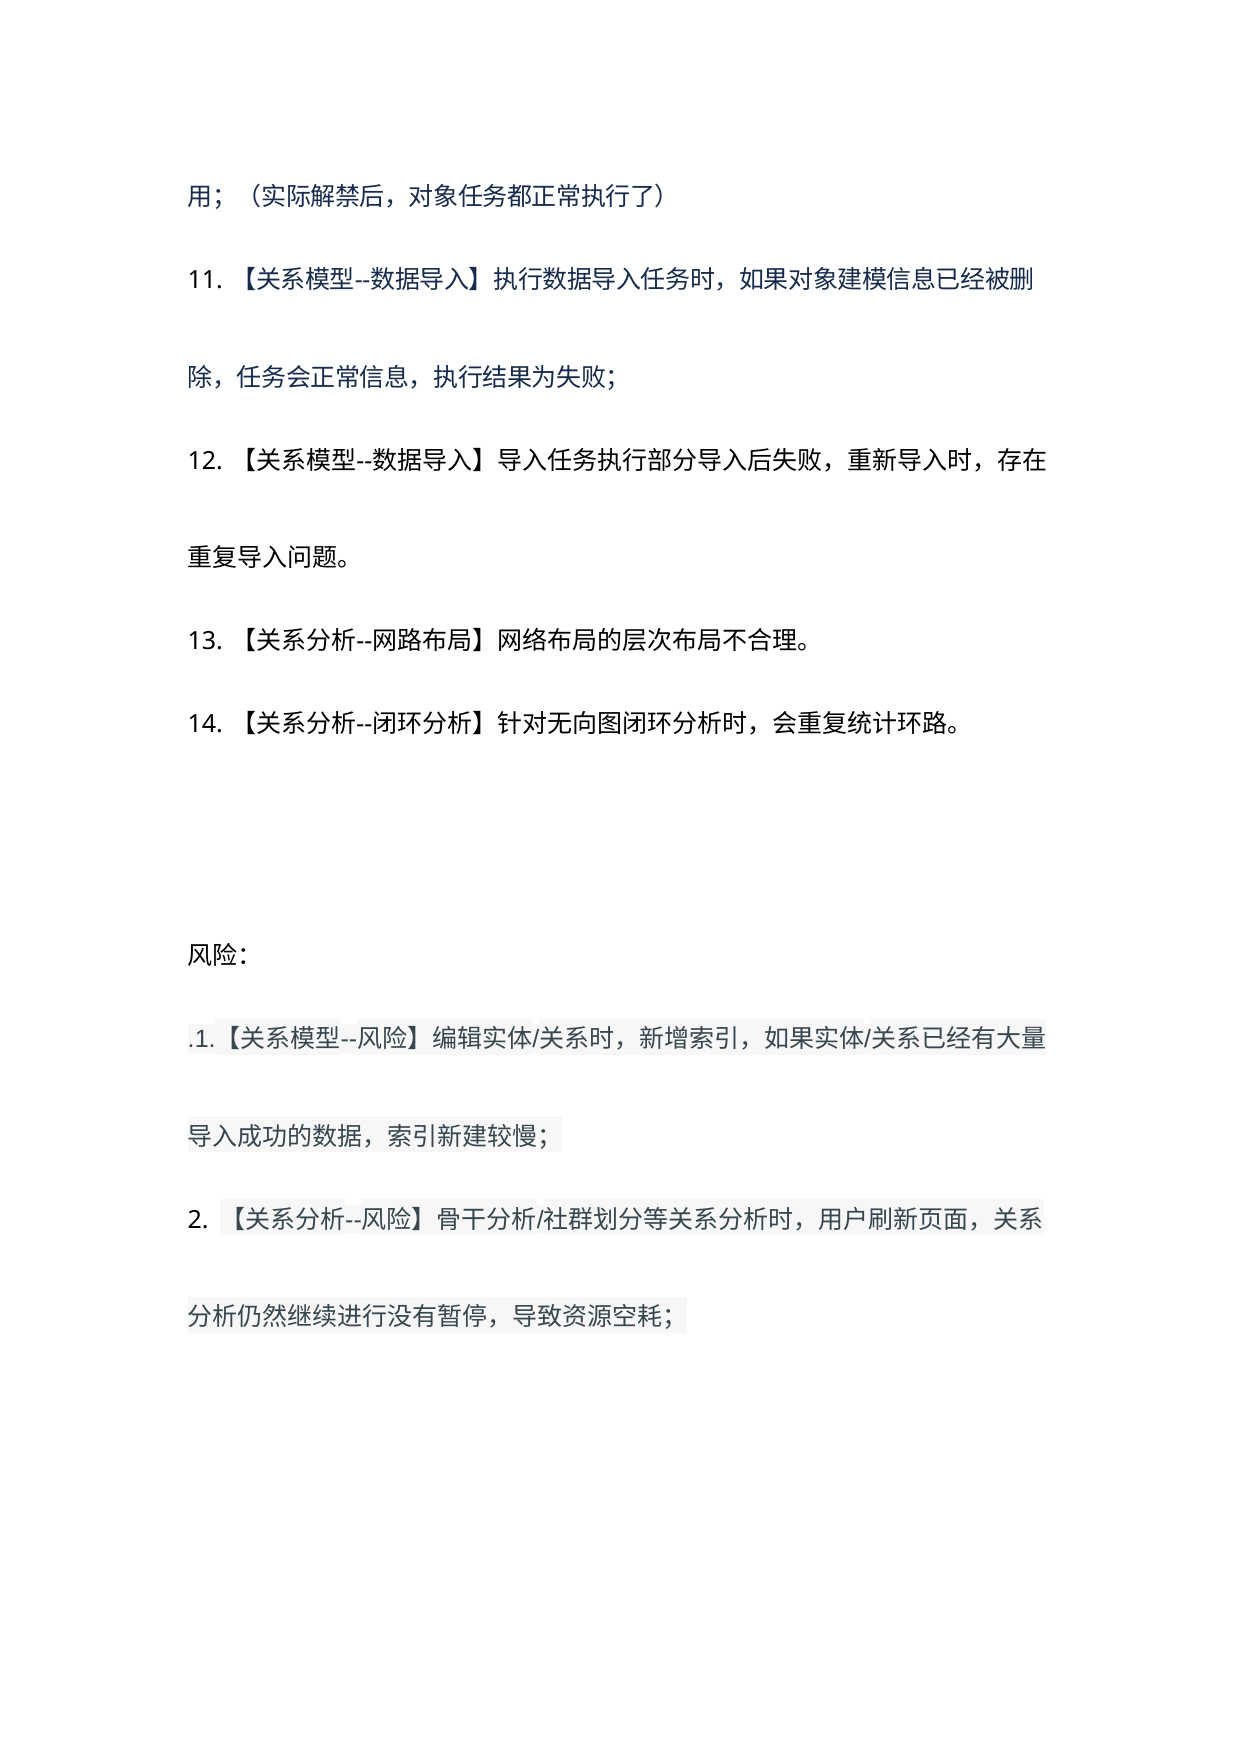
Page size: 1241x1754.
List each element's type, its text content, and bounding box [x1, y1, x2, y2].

list 【关系分析--网路布局】网络布局的层次布局不合理。 [187, 606, 1053, 671]
list .1.【关系模型--风险】编辑实体/关系时，新增索引，如果实体/关系已经有大量导入成功的数据，索引新建较慢； [187, 1004, 1053, 1167]
list 【关系分析--闭环分析】针对无向图闭环分析时，会重复统计环路。 [187, 689, 1053, 754]
list 【关系模型--数据导入】导入任务执行部分导入后失败，重新导入时，存在重复导入问题。 [187, 426, 1053, 588]
list 【关系模型--数据导入】执行数据导入任务时，如果对象建模信息已经被删除，任务会正常信息，执行结果为失败； [187, 245, 1053, 408]
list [187, 162, 1053, 227]
list 风险： [187, 921, 1053, 986]
list 【关系分析--风险】骨干分析/社群划分等关系分析时，用户刷新页面，关系分析仍然继续进行没有暂停，导致资源空耗； [187, 1185, 1053, 1347]
